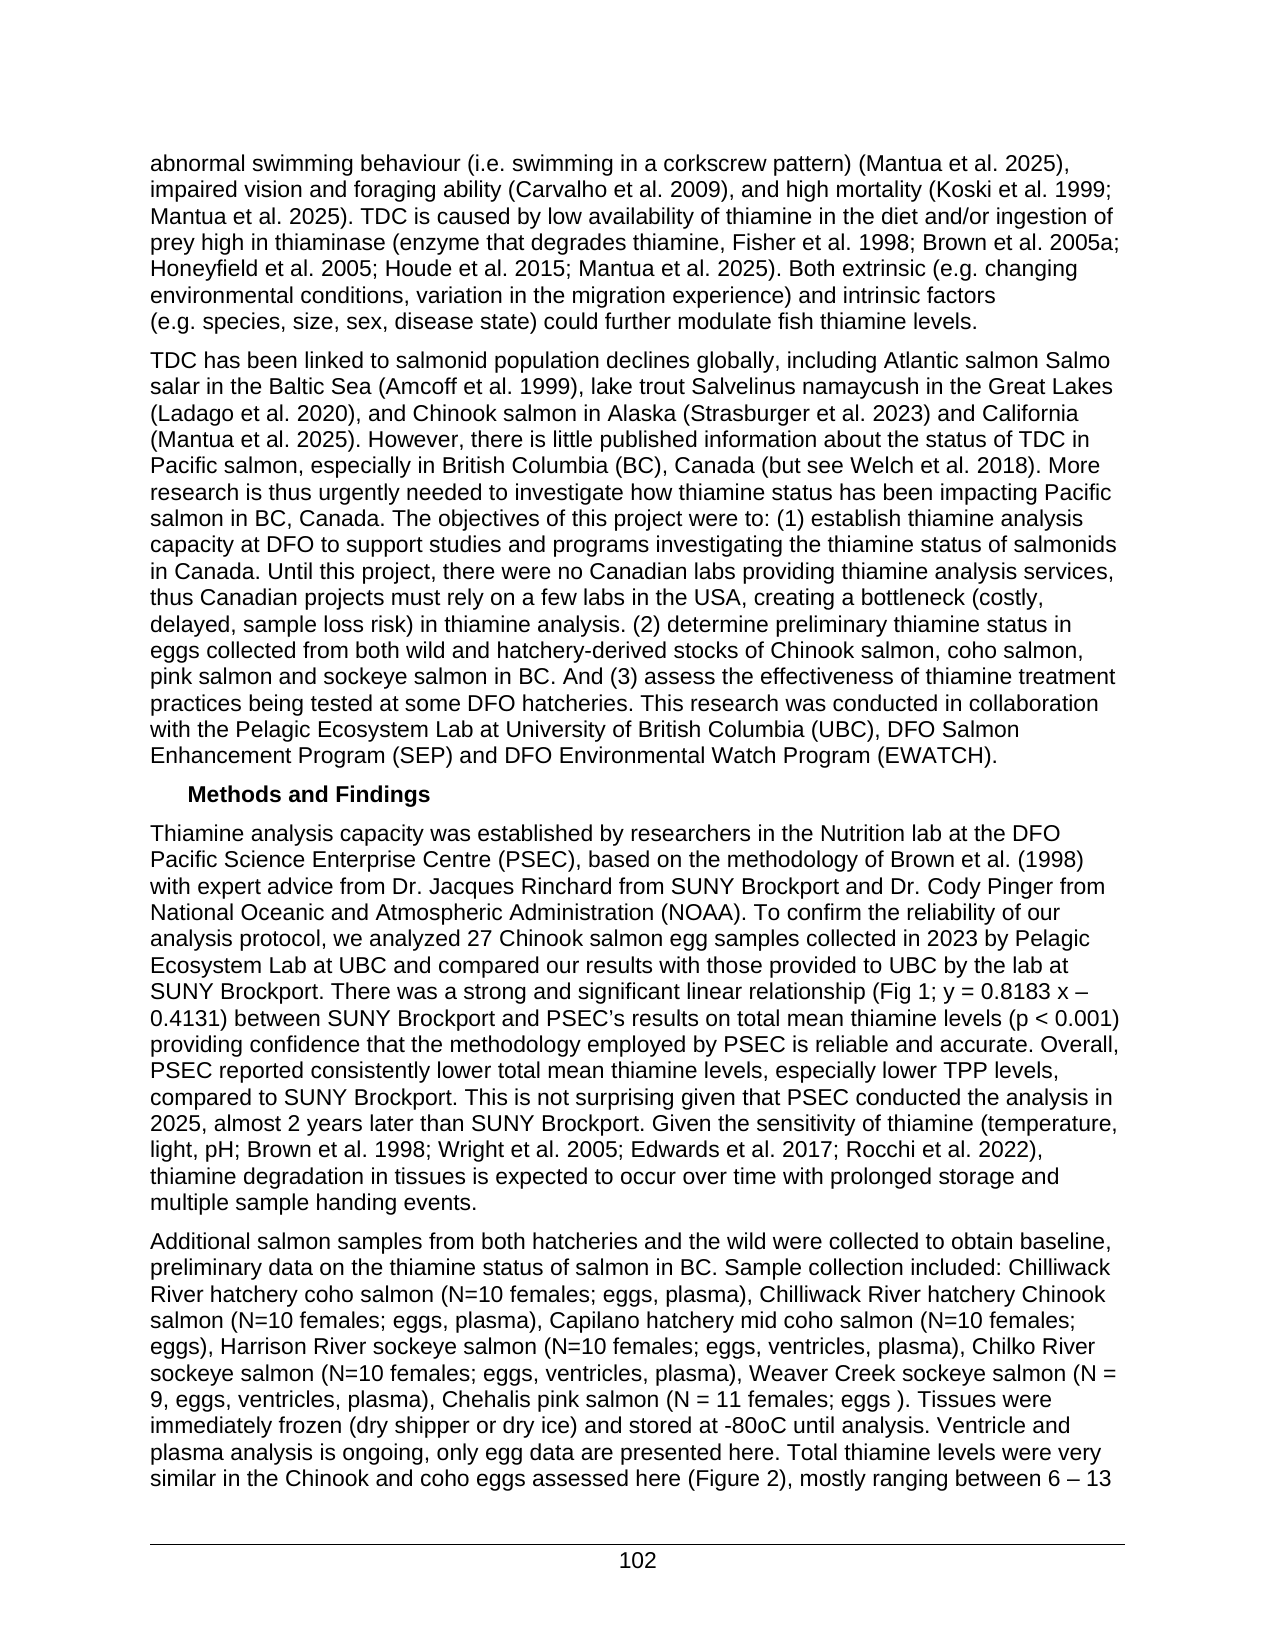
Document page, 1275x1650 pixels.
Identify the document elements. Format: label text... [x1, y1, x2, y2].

text TDC has been linked to salmonid population declines globally, including Atlantic salmon Salmo salar in the Baltic Sea (Amcoff et al. 1999), lake trout Salvelinus namaycush in the Great Lakes (Ladago et al. 2020), and Chinook salmon in Alaska (Strasburger et al. 2023) and California (Mantua et al. 2025). However, there is little published information about the status of TDC in Pacific salmon, especially in British Columbia (BC), Canada (but see Welch et al. 2018). More research is thus urgently needed to investigate how thiamine status has been impacting Pacific salmon in BC, Canada. The objectives of this project were to: (1) establish thiamine analysis capacity at DFO to support studies and programs investigating the thiamine status of salmonids in Canada. Until this project, there were no Canadian labs providing thiamine analysis services, thus Canadian projects must rely on a few labs in the USA, creating a bottleneck (costly, delayed, sample loss risk) in thiamine analysis. (2) determine preliminary thiamine status in eggs collected from both wild and hatchery-derived stocks of Chinook salmon, coho salmon, pink salmon and sockeye salmon in BC. And (3) assess the effectiveness of thiamine treatment practices being tested at some DFO hatcheries. This research was conducted in collaboration with the Pelagic Ecosystem Lab at University of British Columbia (UBC), DFO Salmon Enhancement Program (SEP) and DFO Environmental Watch Program (EWATCH). [150, 347, 1125, 769]
text Thiamine analysis capacity was established by researchers in the Nutrition lab at the DFO Pacific Science Enterprise Centre (PSEC), based on the methodology of Brown et al. (1998) with expert advice from Dr. Jacques Rinchard from SUNY Brockport and Dr. Cody Pinger from National Oceanic and Atmospheric Administration (NOAA). To confirm the reliability of our analysis protocol, we analyzed 27 Chinook salmon egg samples collected in 2023 by Pelagic Ecosystem Lab at UBC and compared our results with those provided to UBC by the lab at SUNY Brockport. There was a strong and significant linear relationship (Fig 1; y = 0.8183 x – 0.4131) between SUNY Brockport and PSEC’s results on total mean thiamine levels (p < 0.001) providing confidence that the methodology employed by PSEC is reliable and accurate. Overall, PSEC reported consistently lower total mean thiamine levels, especially lower TPP levels, compared to SUNY Brockport. This is not surprising given that PSEC conducted the analysis in 2025, almost 2 years later than SUNY Brockport. Given the sensitivity of thiamine (temperature, light, pH; Brown et al. 1998; Wright et al. 2005; Edwards et al. 2017; Rocchi et al. 2022), thiamine degradation in tissues is expected to occur over time with prolonged storage and multiple sample handing events. [150, 820, 1125, 1215]
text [150, 1228, 1125, 1491]
subtitle Methods and Findings [187, 781, 1125, 807]
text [150, 150, 1125, 334]
